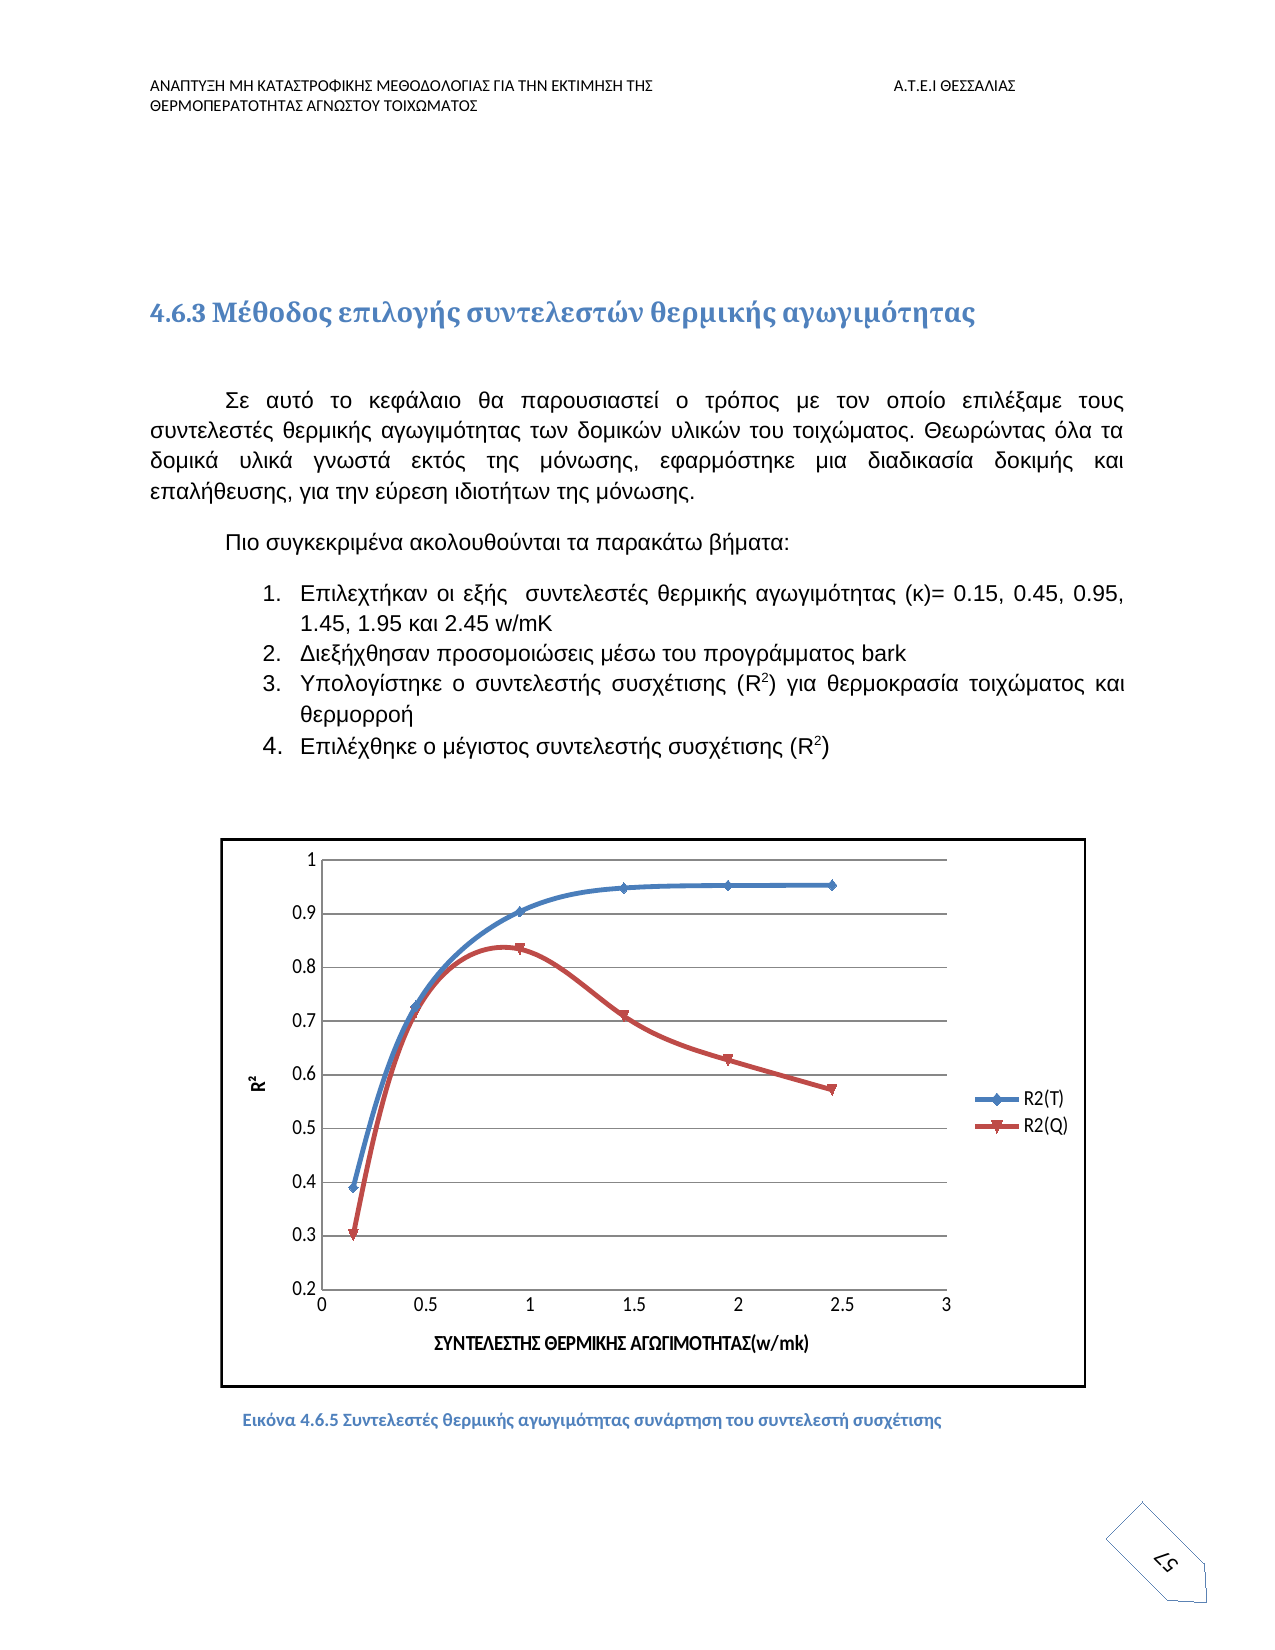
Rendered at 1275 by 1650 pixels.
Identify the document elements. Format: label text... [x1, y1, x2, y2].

list Υπολογίστηκε ο συντελεστής συσχέτισης (R2) για θερμοκρασία τοιχώματος και θερμορροή [262, 670, 1125, 727]
list Διεξήχθησαν προσομοιώσεις μέσω του προγράμματος bark [262, 640, 1125, 667]
list Επιλεχτήκαν οι εξής συντελεστές θερμικής αγωγιμότητας (κ)= 0.15, 0.45, 0.95, 1.45, 1.95 και 2.45 w/mK [262, 580, 1125, 636]
list Επιλέχθηκε ο μέγιστος συντελεστής συσχέτισης (R2) [262, 731, 1125, 759]
text Πιο συγκεκριμένα ακολουθούνται τα παρακάτω βήματα: [150, 529, 1125, 555]
text Σε αυτό το κεφάλαιο θα παρουσιαστεί ο τρόπος με τον οποίο επιλέξαμε τους συντελεστές θερμικής αγωγιμότητας των δομικών υλικών του τοιχώματος. Θεωρώντας όλα τα δομικά υλικά γνωστά εκτός της μόνωσης, εφαρμόστηκε μια διαδικασία δοκιμής και επαλήθευσης, για την εύρεση ιδιοτήτων της μόνωσης. [150, 387, 1125, 504]
subtitle 4.6.3 Μέθοδος επιλογής συντελεστών θερμικής αγωγιμότητας [150, 298, 1125, 329]
